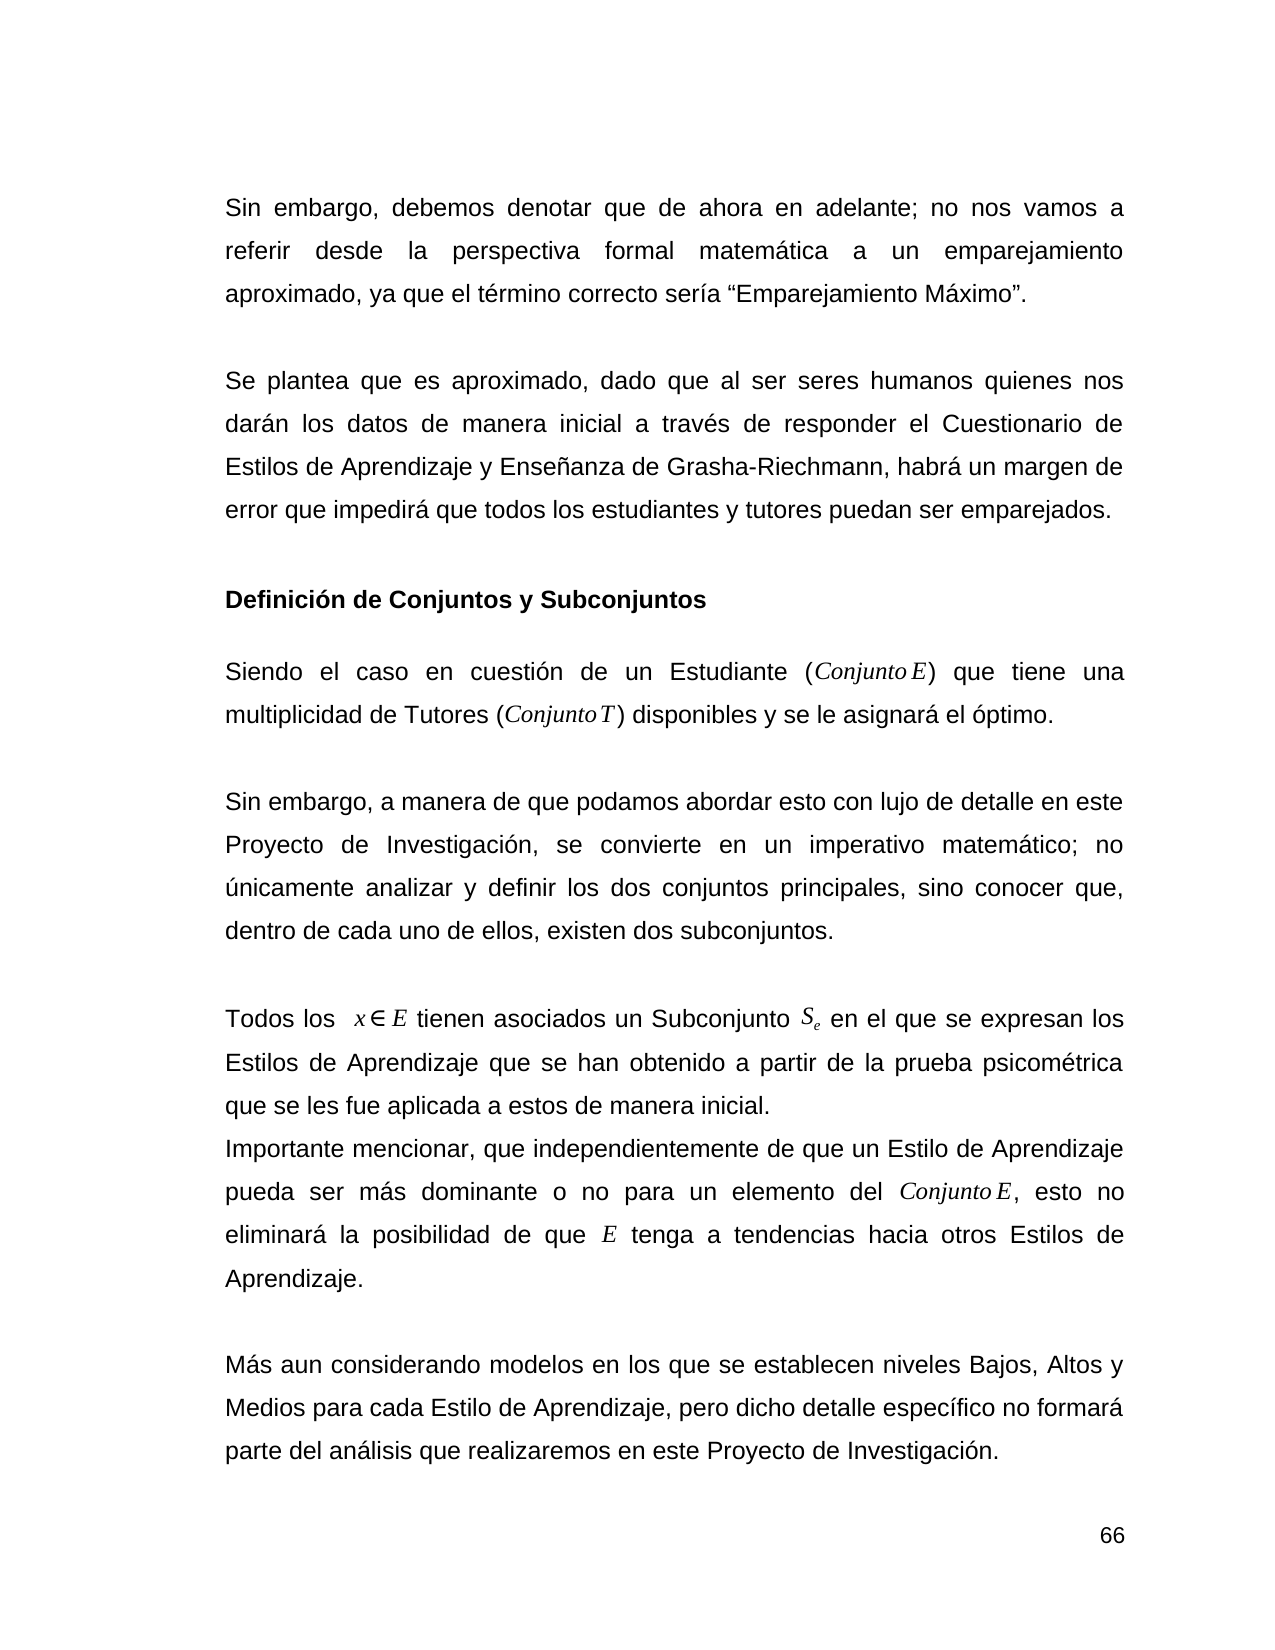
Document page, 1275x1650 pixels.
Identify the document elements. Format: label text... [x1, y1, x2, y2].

text Sin embargo, debemos denotar que de ahora en adelante; no nos vamos a referir desde la perspectiva formal matemática a un emparejamiento aproximado, ya que el término correcto sería “Emparejamiento Máximo”. [225, 193, 1125, 308]
text Importante mencionar, que independientemente de que un Estilo de Aprendizaje pueda ser más dominante o no para un elemento del , esto no eliminará la posibilidad de que tenga a tendencias hacia otros Estilos de Aprendizaje. [225, 1134, 1125, 1292]
text Se plantea que es aproximado, dado que al ser seres humanos quienes nos darán los datos de manera inicial a través de responder el Cuestionario de Estilos de Aprendizaje y Enseñanza de Grasha-Riechmann, habrá un margen de error que impedirá que todos los estudiantes y tutores puedan ser emparejados. [225, 366, 1125, 524]
text Todos los tienen asociados un Subconjunto en el que se expresan los Estilos de Aprendizaje que se han obtenido a partir de la prueba psicométrica que se les fue aplicada a estos de manera inicial. [225, 1002, 1125, 1120]
text Sin embargo, a manera de que podamos abordar esto con lujo de detalle en este Proyecto de Investigación, se convierte en un imperativo matemático; no únicamente analizar y definir los dos conjuntos principales, sino conocer que, dentro de cada uno de ellos, existen dos subconjuntos. [225, 787, 1125, 945]
text Siendo el caso en cuestión de un Estudiante () que tiene una multiplicidad de Tutores () disponibles y se le asignará el óptimo. [225, 657, 1125, 729]
subtitle Definición de Conjuntos y Subconjuntos [225, 585, 1125, 614]
text Más aun considerando modelos en los que se establecen niveles Bajos, Altos y Medios para cada Estilo de Aprendizaje, pero dicho detalle específico no formará parte del análisis que realizaremos en este Proyecto de Investigación. [225, 1350, 1125, 1465]
